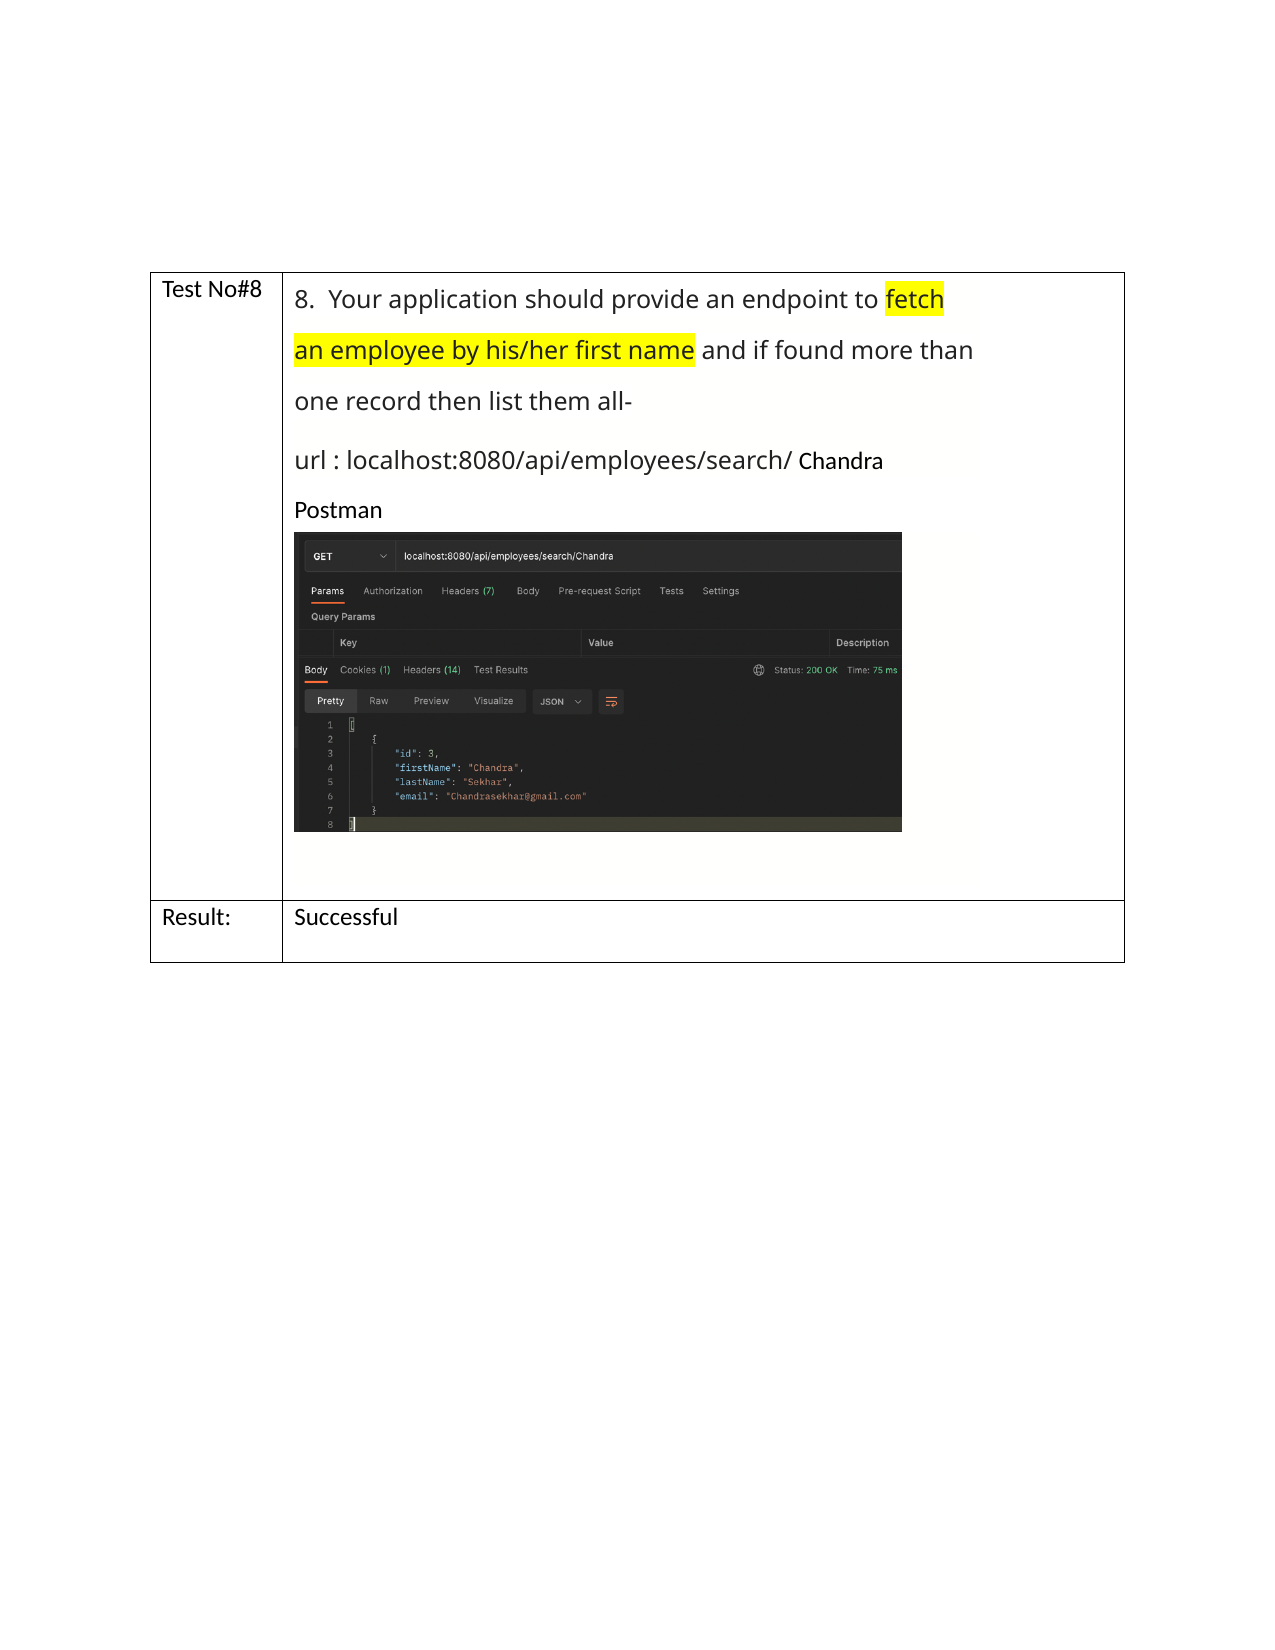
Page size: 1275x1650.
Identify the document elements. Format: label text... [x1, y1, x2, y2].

table_cell Successful [283, 901, 1124, 962]
table_cell Result: [151, 901, 282, 962]
table_header 8. Your application should provide an endpoint to fetch an employee by his/her first name and if found more than one record then list them all- url : localhost:8080/api/employees/search/ Chandra Postman [283, 273, 1124, 899]
picture [294, 532, 902, 832]
table_header Test No#8 [151, 273, 282, 899]
